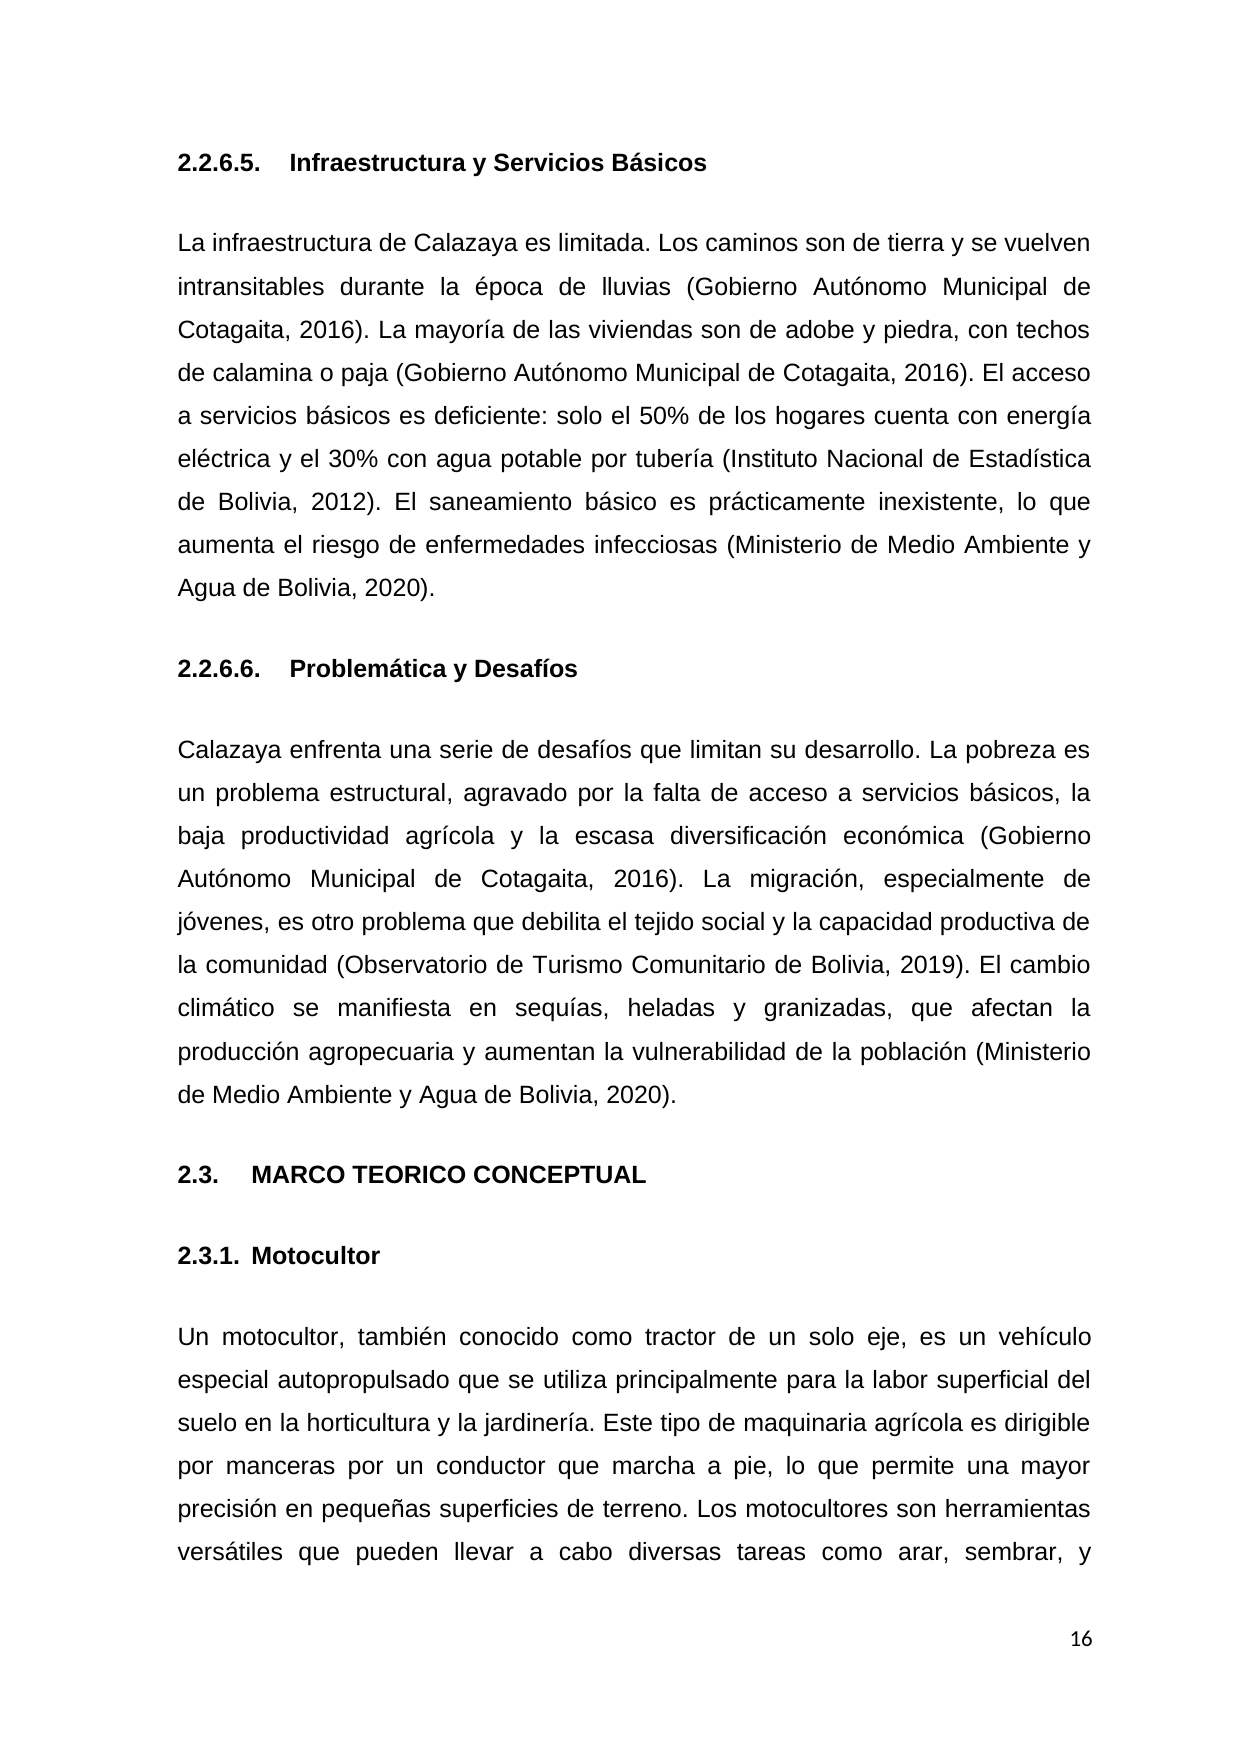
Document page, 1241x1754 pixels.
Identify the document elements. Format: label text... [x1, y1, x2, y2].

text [177, 1321, 1092, 1566]
list Motocultor [177, 1241, 1092, 1269]
list Infraestructura y Servicios Básicos [177, 148, 1092, 176]
text La infraestructura de Calazaya es limitada. Los caminos son de tierra y se vuelven intransitables durante la época de lluvias (Gobierno Autónomo Municipal de Cotagaita, 2016). La mayoría de las viviendas son de adobe y piedra, con techos de calamina o paja (Gobierno Autónomo Municipal de Cotagaita, 2016). El acceso a servicios básicos es deficiente: solo el 50% de los hogares cuenta con energía eléctrica y el 30% con agua potable por tubería (Instituto Nacional de Estadística de Bolivia, 2012). El saneamiento básico es prácticamente inexistente, lo que aumenta el riesgo de enfermedades infecciosas (Ministerio de Medio Ambiente y Agua de Bolivia, 2020). [177, 228, 1092, 602]
list Problemática y Desafíos [177, 654, 1092, 683]
subtitle MARCO TEORICO CONCEPTUAL [177, 1160, 1092, 1189]
text Calazaya enfrenta una serie de desafíos que limitan su desarrollo. La pobreza es un problema estructural, agravado por la falta de acceso a servicios básicos, la baja productividad agrícola y la escasa diversificación económica (Gobierno Autónomo Municipal de Cotagaita, 2016). La migración, especialmente de jóvenes, es otro problema que debilita el tejido social y la capacidad productiva de la comunidad (Observatorio de Turismo Comunitario de Bolivia, 2019). El cambio climático se manifiesta en sequías, heladas y granizadas, que afectan la producción agropecuaria y aumentan la vulnerabilidad de la población (Ministerio de Medio Ambiente y Agua de Bolivia, 2020). [177, 734, 1092, 1108]
